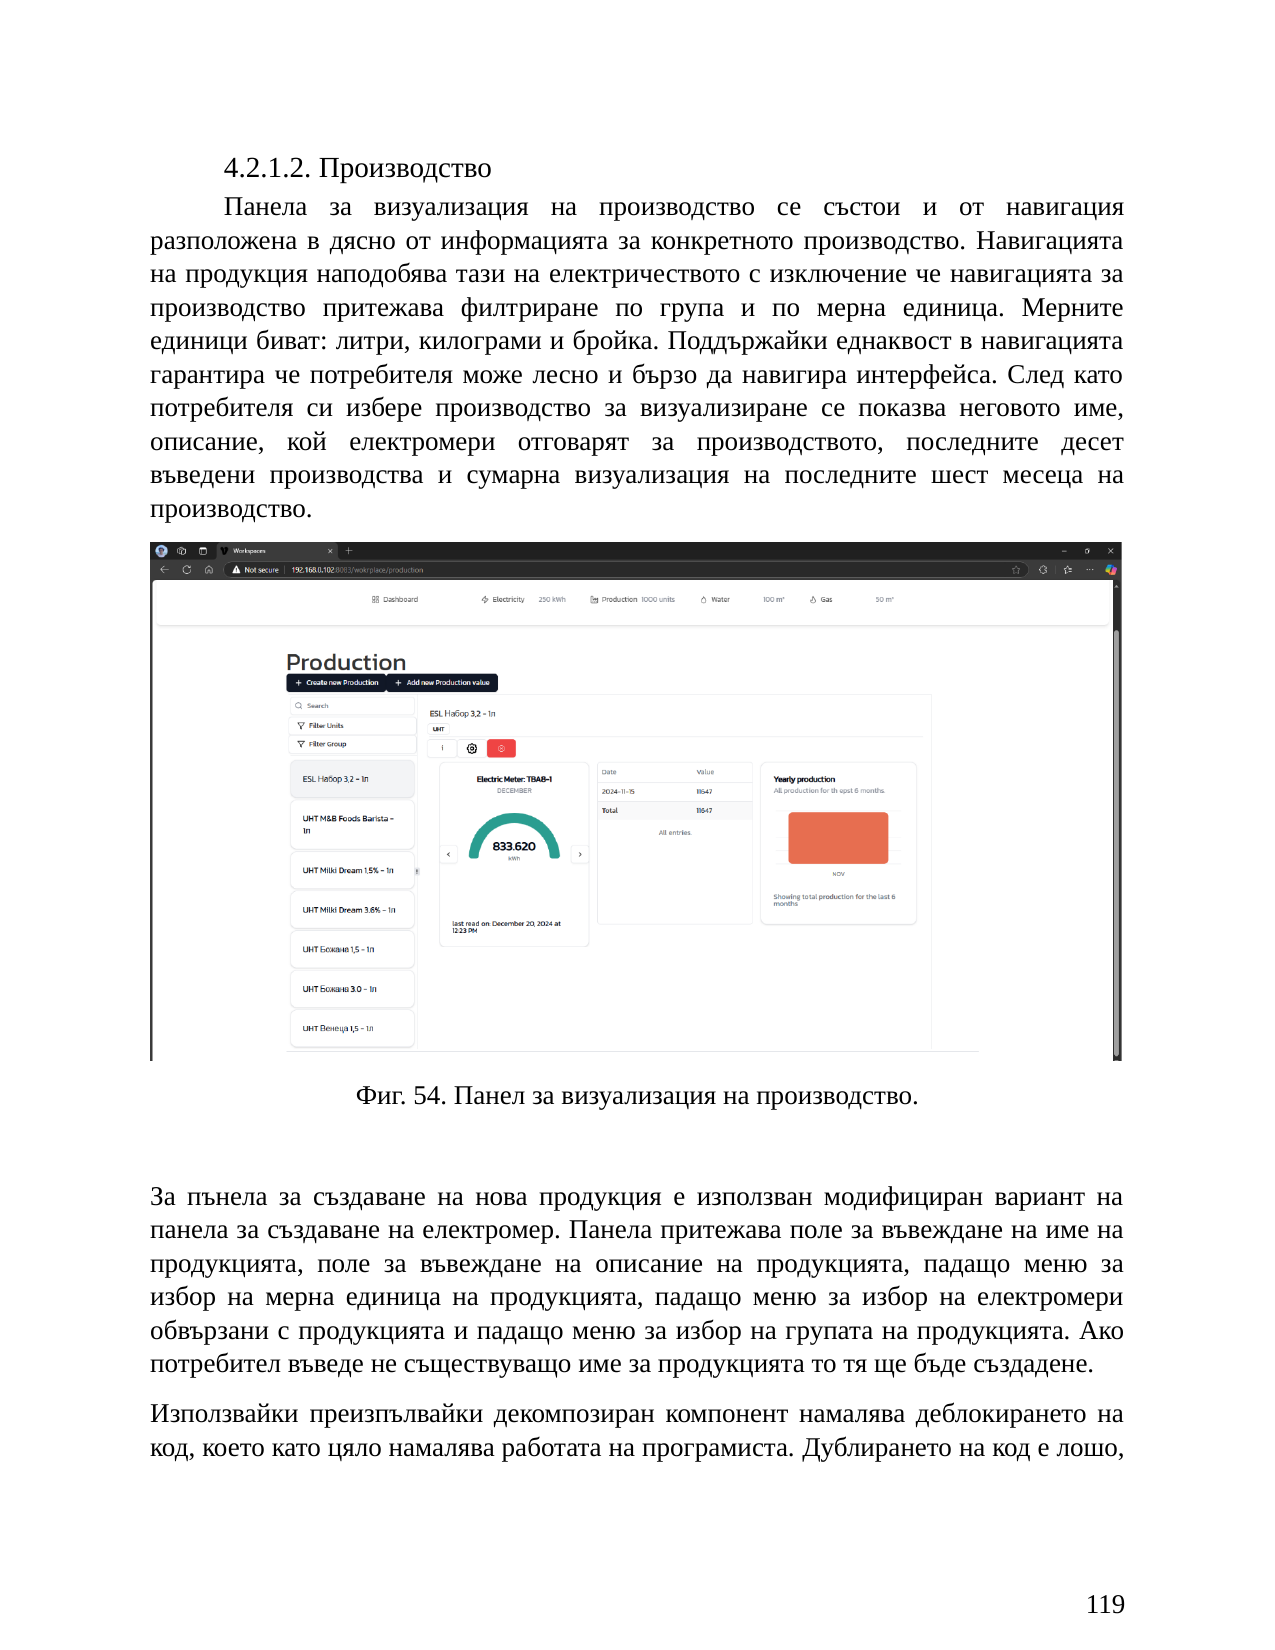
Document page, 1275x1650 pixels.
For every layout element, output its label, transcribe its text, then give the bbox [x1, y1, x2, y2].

text Панела за визуализация на производство се състои и от навигация разположена в дясно от информацията за конкретното производство. Навигацията на продукция наподобява тази на електричеството с изключение че навигацията за производство притежава филтриране по група и по мерна единица. Мерните единици биват: литри, килограми и бройка. Поддържайки еднаквост в навигацията гарантира че потребителя може лесно и бързо да навигира интерфейса. След като потребителя си избере производство за визуализиране се показва неговото име, описание, кой електромери отговарят за производството, последните десет въведени производства и сумарна визуализация на последните шест месеца на производство. [150, 190, 1125, 523]
text За пънела за създаване на нова продукция е използван модифициран вариант на панела за създаване на електромер. Панела притежава поле за въвеждане на име на продукцията, поле за въвеждане на описание на продукцията, падащо меню за избор на мерна единица на продукцията, падащо меню за избор на електромери обвързани с продукцията и падащо меню за избор на групата на продукцията. Ако потребител въведе не съществуващо име за продукцията то тя ще бъде създадене. [150, 1180, 1125, 1378]
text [150, 1398, 1125, 1462]
subtitle 4.2.1.2. Производство [150, 150, 1125, 183]
text Фиг. 54. Панел за визуализация на производство. [150, 1079, 1125, 1110]
picture [150, 542, 1122, 1061]
